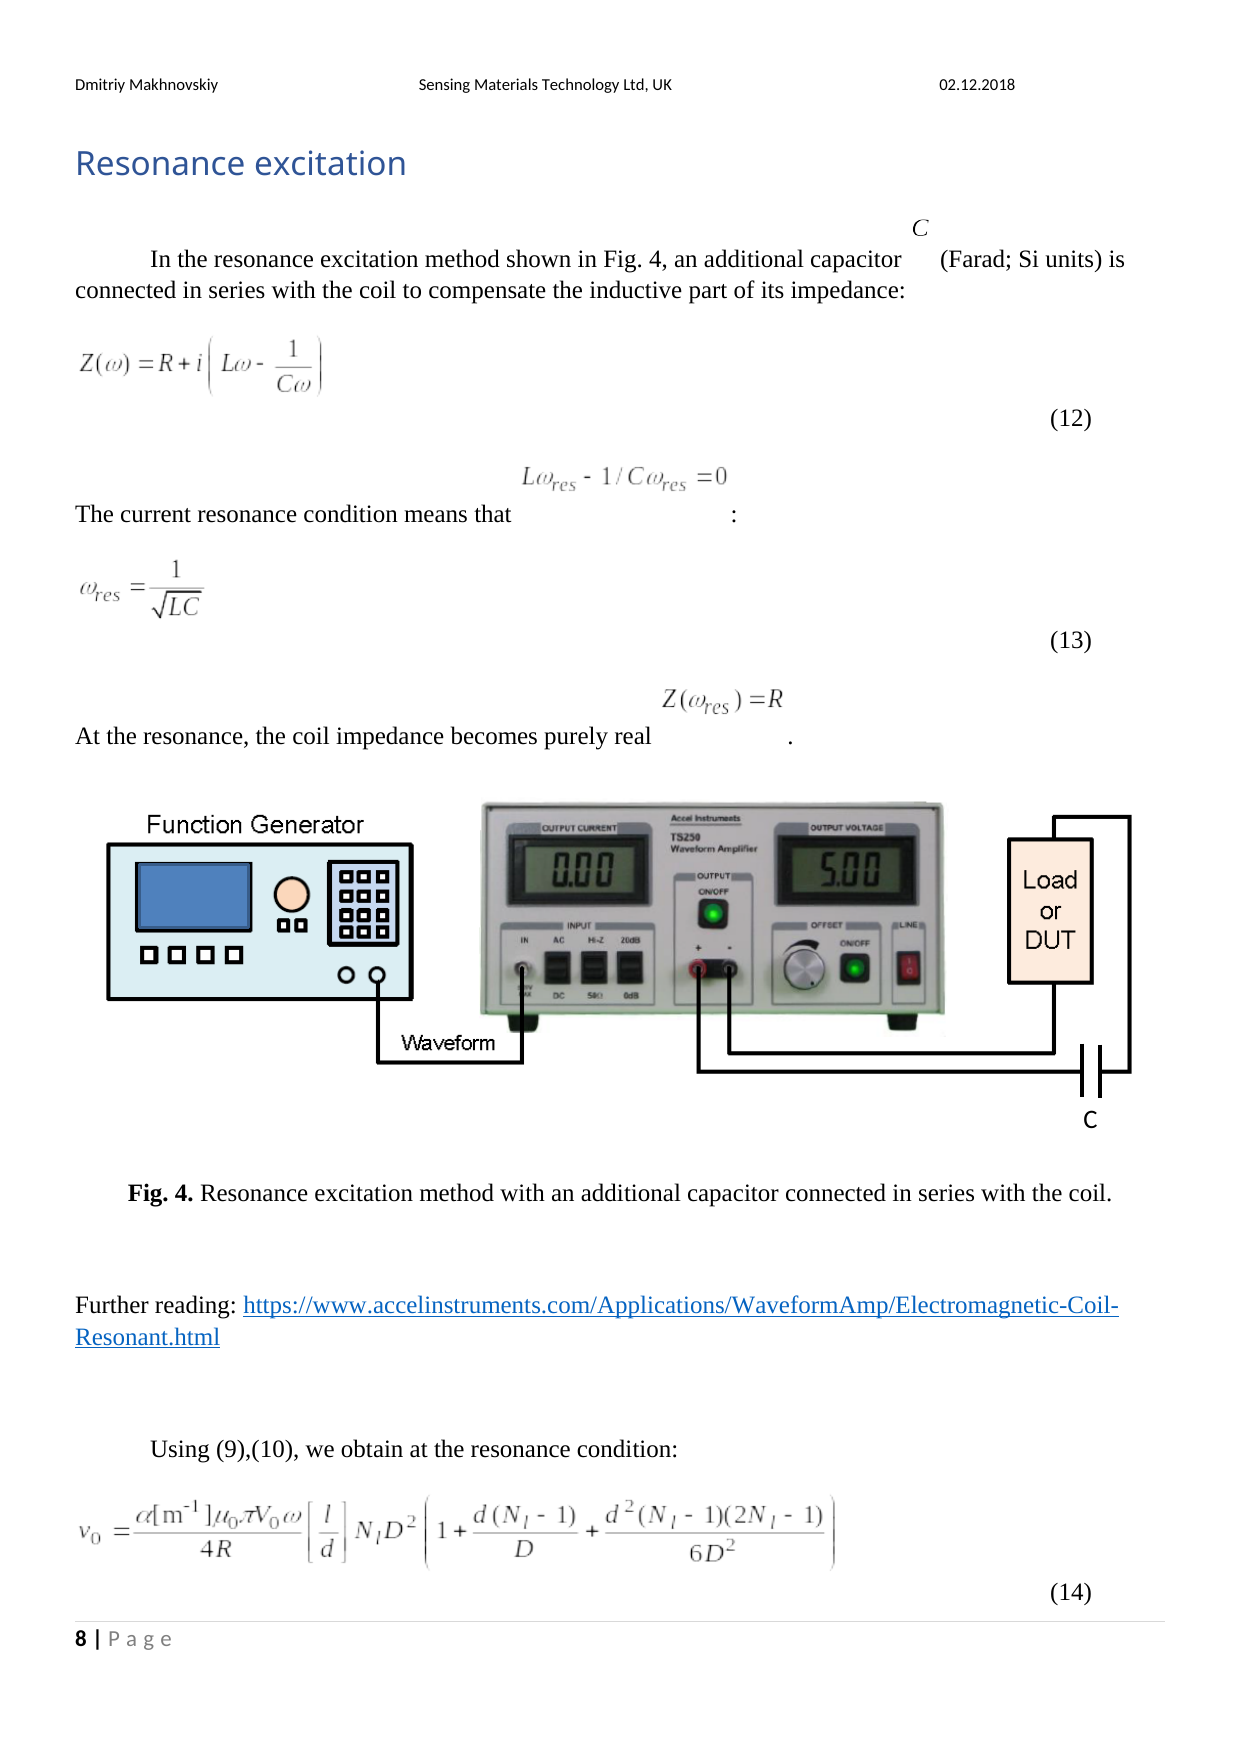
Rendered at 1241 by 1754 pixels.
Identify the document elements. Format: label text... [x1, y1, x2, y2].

text (13) [75, 555, 1165, 654]
text (12) [75, 331, 1165, 432]
text The current resonance condition means that : [75, 459, 1165, 528]
text Fig. 4. Resonance excitation method with an additional capacitor connected in series with the coil. [75, 1178, 1165, 1207]
subtitle Resonance excitation [75, 139, 1165, 185]
text Further reading: https://www.accelinstruments.com/Applications/WaveformAmp/Electromagnetic-Coil-Resonant.html [75, 1291, 1165, 1350]
text Using (9),(10), we obtain at the resonance condition: [75, 1434, 1165, 1462]
text (14) [75, 1490, 1165, 1606]
text At the resonance, the coil impedance becomes purely real . [75, 682, 1165, 750]
text In the resonance excitation method shown in Fig. 4, an additional capacitor (Farad; Si units) is connected in series with the coil to compensate the inductive part of its impedance: [75, 213, 1165, 303]
